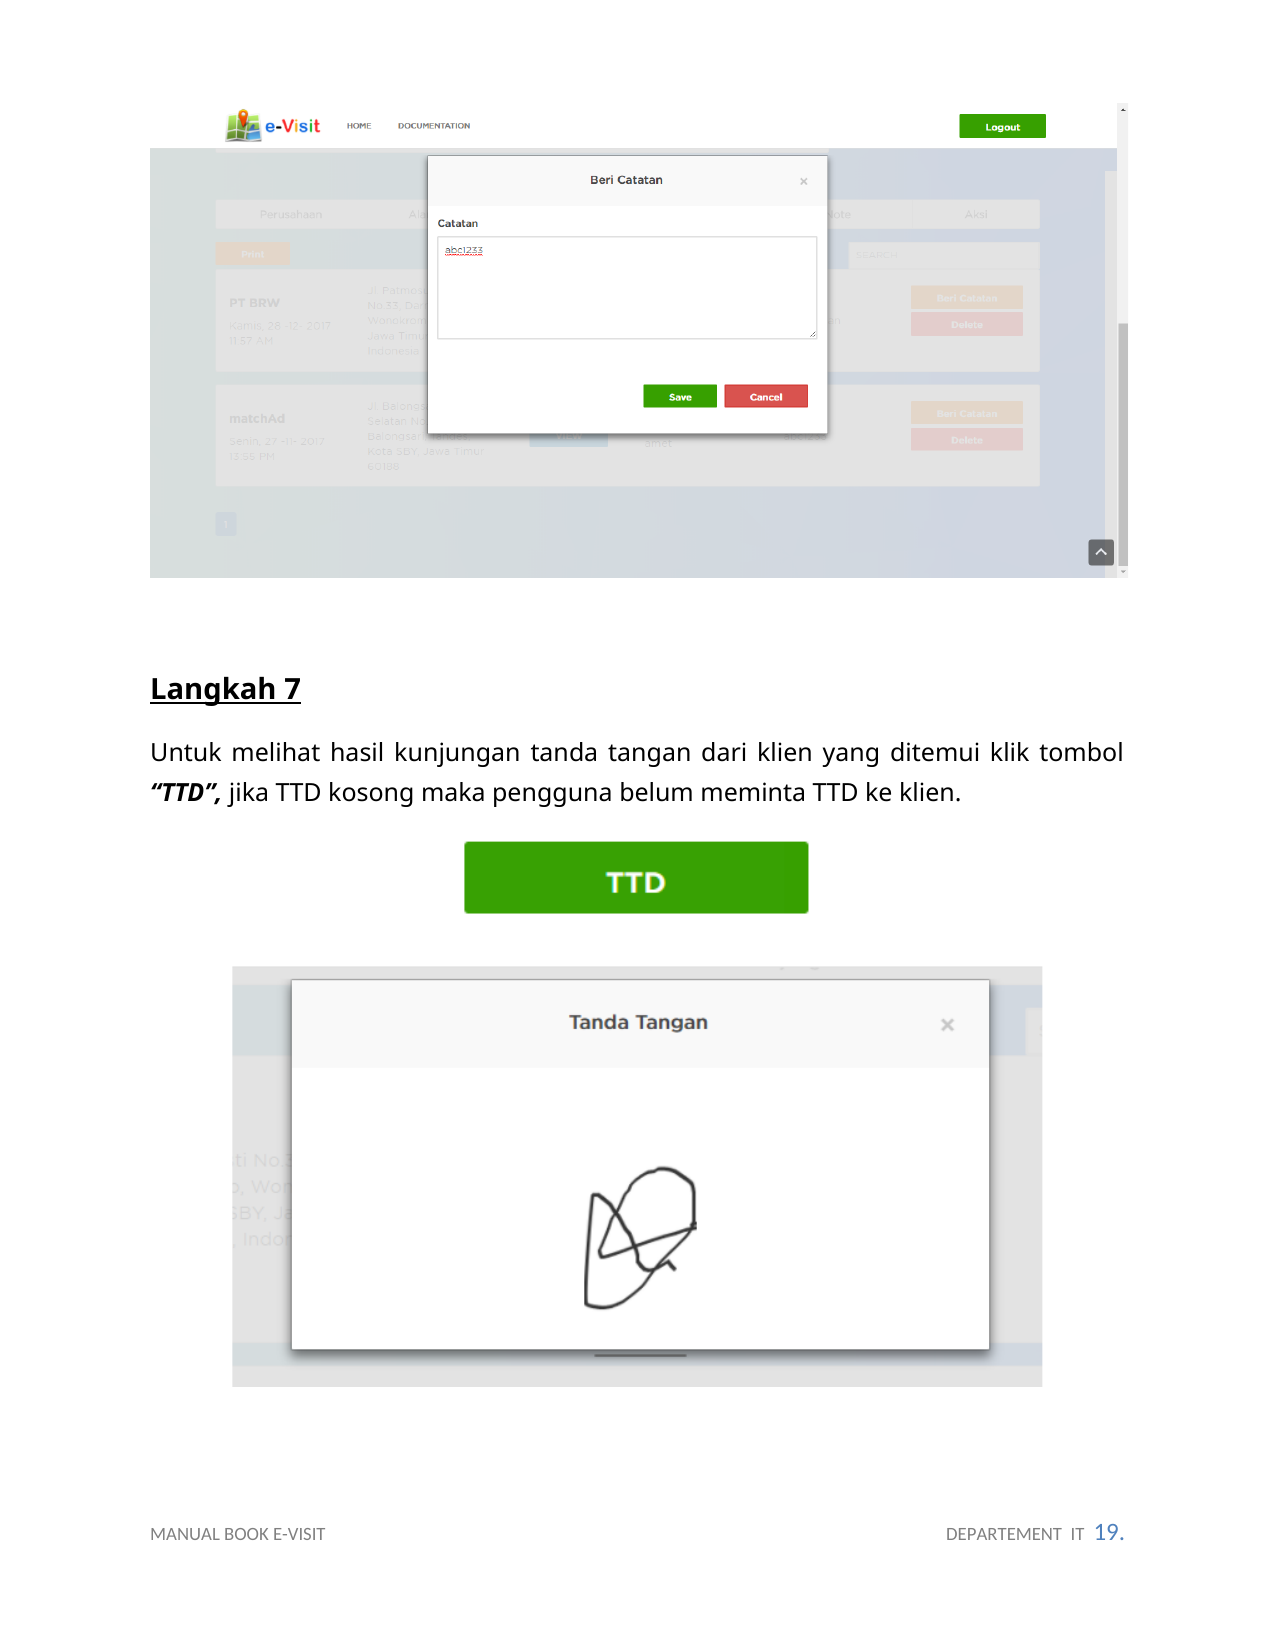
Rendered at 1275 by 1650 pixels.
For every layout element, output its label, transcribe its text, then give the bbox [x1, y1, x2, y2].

text Langkah 7 [150, 669, 1125, 708]
picture [232, 949, 1043, 1387]
picture [452, 834, 823, 925]
text Untuk melihat hasil kunjungan tanda tangan dari klien yang ditemui klik tombol “TTD”, jika TTD kosong maka pengguna belum meminta TTD ke klien. [150, 735, 1125, 808]
picture [150, 103, 1129, 578]
